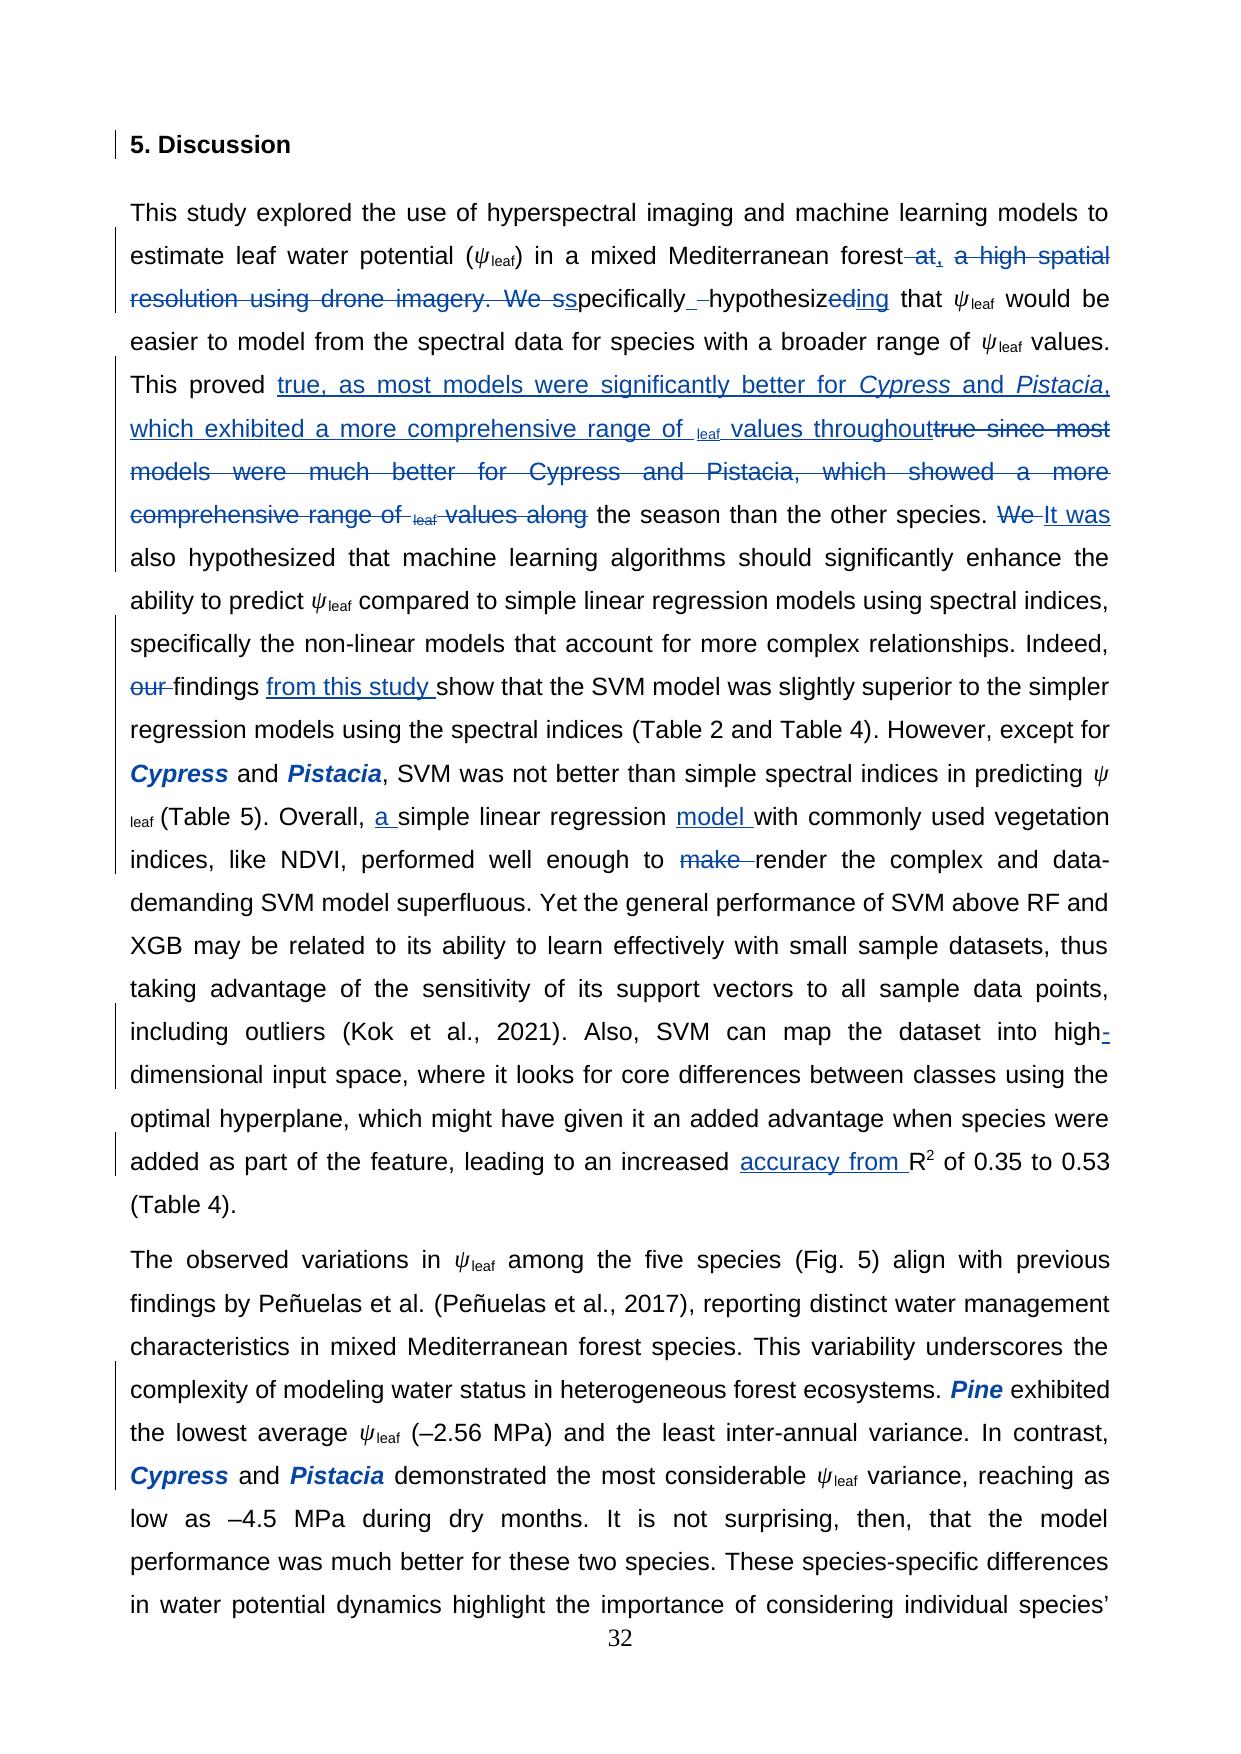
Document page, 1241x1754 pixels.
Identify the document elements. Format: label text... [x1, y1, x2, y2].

text This study explored the use of hyperspectral imaging and machine learning models to estimate leaf water potential (leaf) in a mixed Mediterranean forest pecificallyhypothesiz that leaf would be easier to model from the spectral data for species with a broader range of leaf values. This proved the season than the other species. also hypothesized that machine learning algorithms should significantly enhance the ability to predict leaf compared to simple linear regression models using spectral indices, specifically the non-linear models that account for more complex relationships. Indeed, findings show that the SVM model was slightly superior to the simpler regression models using the spectral indices (Table 2 and Table 4). However, except for Cypress and Pistacia, SVM was not better than simple spectral indices in predicting leaf (Table 5). Overall, simple linear regression with commonly used vegetation indices, like NDVI, performed well enough to render the complex and data-demanding SVM model superfluous. Yet the general performance of SVM above RF and XGB may be related to its ability to learn effectively with small sample datasets, thus taking advantage of the sensitivity of its support vectors to all sample data points, including outliers (Kok et al., 2021). Also, SVM can map the dataset into highdimensional input space, where it looks for core differences between classes using the optimal hyperplane, which might have given it an added advantage when species were added as part of the feature, leading to an increased R2 of 0.35 to 0.53 (Table 4). [130, 474, 1110, 1219]
subtitle 5. Discussion [130, 130, 1110, 159]
text This study explored the use of hyperspectral imaging and machine learning models to estimate leaf water potential (leaf) in a mixed Mediterranean forest pecificallyhypothesiz that leaf would be easier to model from the spectral data for species with a broader range of leaf values. This proved the season than the other species. also hypothesized that machine learning algorithms should significantly enhance the ability to predict leaf compared to simple linear regression models using spectral indices, specifically the non-linear models that account for more complex relationships. Indeed, findings show that the SVM model was slightly superior to the simpler regression models using the spectral indices (Table 2 and Table 4). However, except for Cypress and Pistacia, SVM was not better than simple spectral indices in predicting leaf (Table 5). Overall, simple linear regression with commonly used vegetation indices, like NDVI, performed well enough to render the complex and data-demanding SVM model superfluous. Yet the general performance of SVM above RF and XGB may be related to its ability to learn effectively with small sample datasets, thus taking advantage of the sensitivity of its support vectors to all sample data points, including outliers (Kok et al., 2021). Also, SVM can map the dataset into highdimensional input space, where it looks for core differences between classes using the optimal hyperplane, which might have given it an added advantage when species were added as part of the feature, leading to an increased R2 of 0.35 to 0.53 (Table 4). [130, 198, 1110, 473]
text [130, 1246, 1110, 1619]
